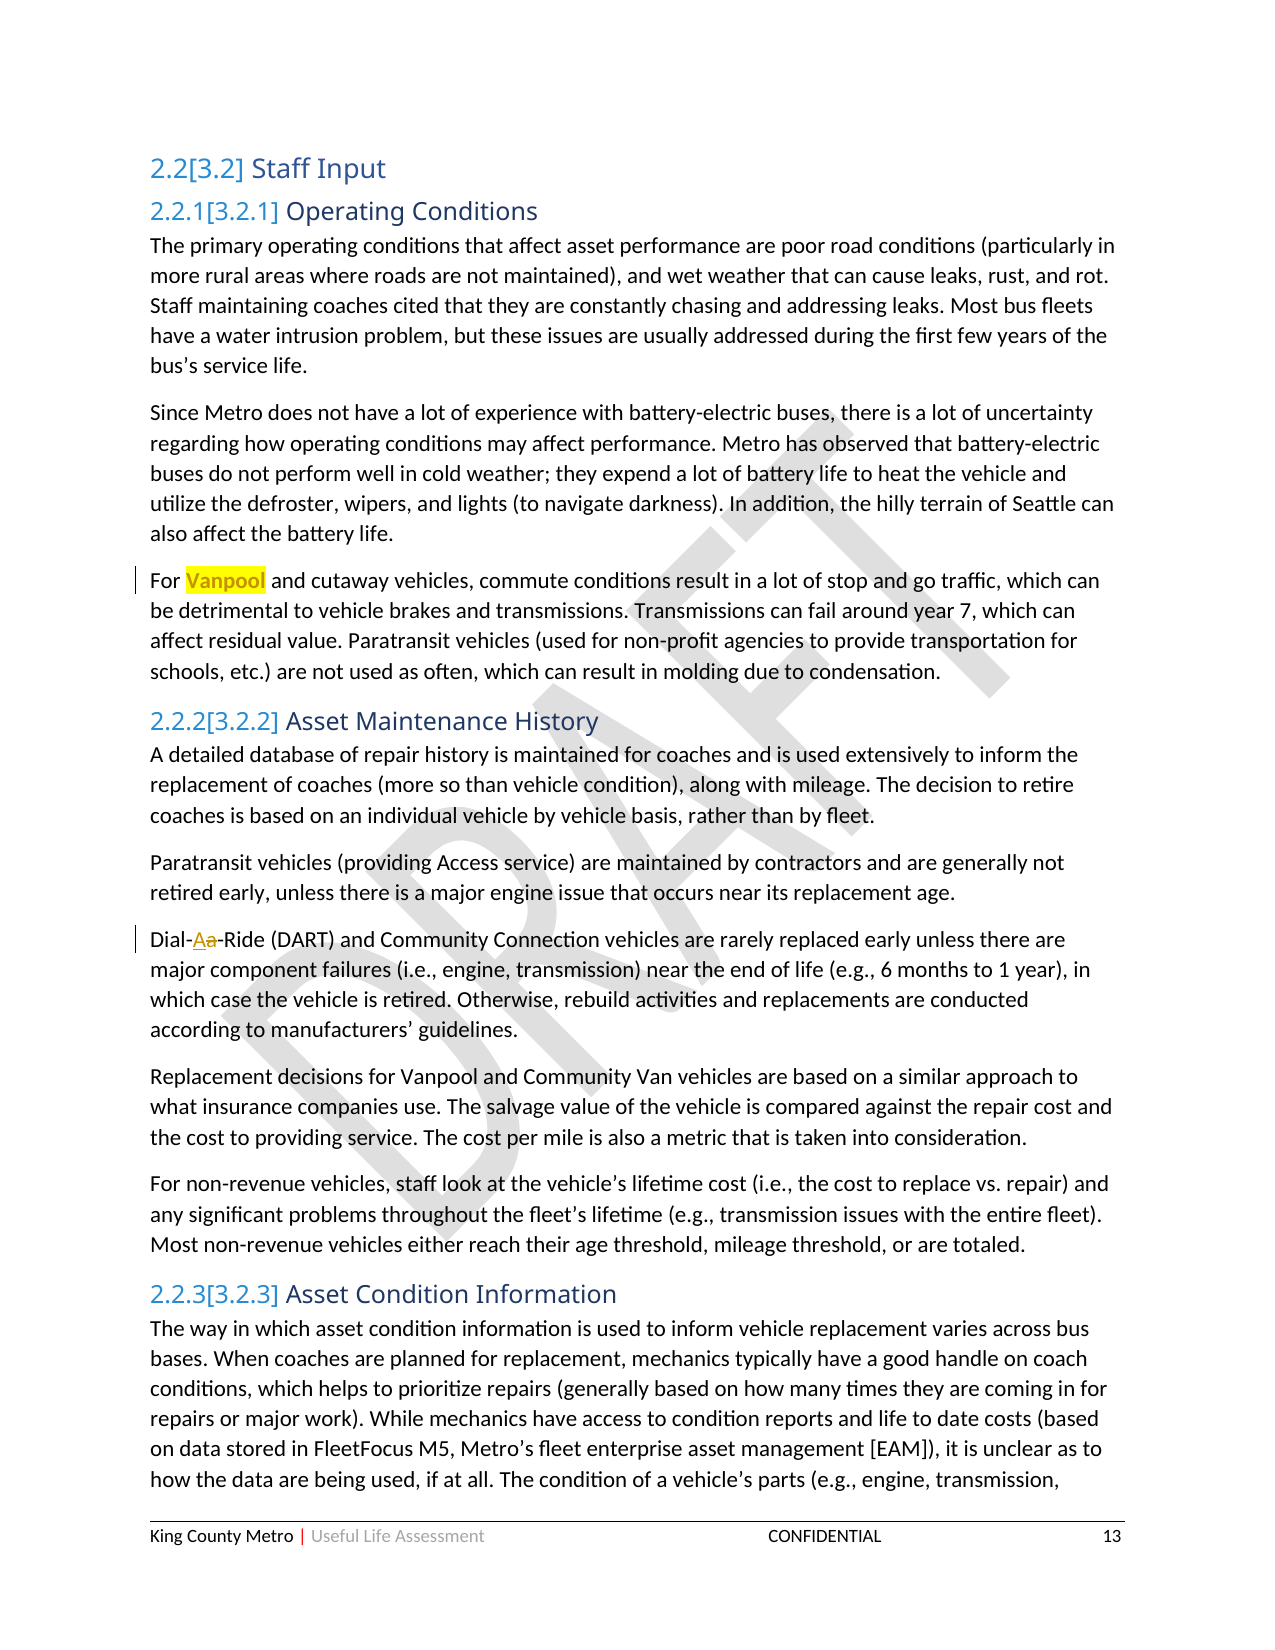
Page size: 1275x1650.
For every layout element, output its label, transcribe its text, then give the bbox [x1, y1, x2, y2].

text Since Metro does not have a lot of experience with battery-electric buses, there is a lot of uncertainty regarding how operating conditions may affect performance. Metro has observed that battery-electric buses do not perform well in cold weather; they expend a lot of battery life to heat the vehicle and utilize the defroster, wipers, and lights (to navigate darkness). In addition, the hilly terrain of Seattle can also affect the battery life. [150, 398, 1125, 547]
text For Vanpool and cutaway vehicles, commute conditions result in a lot of stop and go traffic, which can be detrimental to vehicle brakes and transmissions. Transmissions can fail around year 7, which can affect residual value. Paratransit vehicles (used for non-profit agencies to provide transportation for schools, etc.) are not used as often, which can result in molding due to condensation. [150, 566, 1125, 685]
subtitle Asset Maintenance History [150, 704, 1125, 738]
subtitle Operating Conditions [150, 194, 1125, 228]
text Replacement decisions for Vanpool and Community Van vehicles are based on a similar approach to what insurance companies use. The salvage value of the vehicle is compared against the repair cost and the cost to providing service. The cost per mile is also a metric that is taken into consideration. [150, 1062, 1125, 1151]
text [150, 1314, 1125, 1493]
text The primary operating conditions that affect asset performance are poor road conditions (particularly in more rural areas where roads are not maintained), and wet weather that can cause leaks, rust, and rot. Staff maintaining coaches cited that they are constantly chasing and addressing leaks. Most bus fleets have a water intrusion problem, but these issues are usually addressed during the first few years of the bus’s service life. [150, 231, 1125, 379]
subtitle Staff Input [150, 150, 1125, 187]
text A detailed database of repair history is maintained for coaches and is used extensively to inform the replacement of coaches (more so than vehicle condition), along with mileage. The decision to retire coaches is based on an individual vehicle by vehicle basis, rather than by fleet. [150, 740, 1125, 829]
subtitle Asset Condition Information [150, 1277, 1125, 1311]
text Dial--Ride (DART) and Community Connection vehicles are rarely replaced early unless there are major component failures (i.e., engine, transmission) near the end of life (e.g., 6 months to 1 year), in which case the vehicle is retired. Otherwise, rebuild activities and replacements are conducted according to manufacturers’ guidelines. [150, 925, 1125, 1043]
text For non-revenue vehicles, staff look at the vehicle’s lifetime cost (i.e., the cost to replace vs. repair) and any significant problems throughout the fleet’s lifetime (e.g., transmission issues with the entire fleet). Most non-revenue vehicles either reach their age threshold, mileage threshold, or are totaled. [150, 1169, 1125, 1258]
text Paratransit vehicles (providing Access service) are maintained by contractors and are generally not retired early, unless there is a major engine issue that occurs near its replacement age. [150, 848, 1125, 906]
